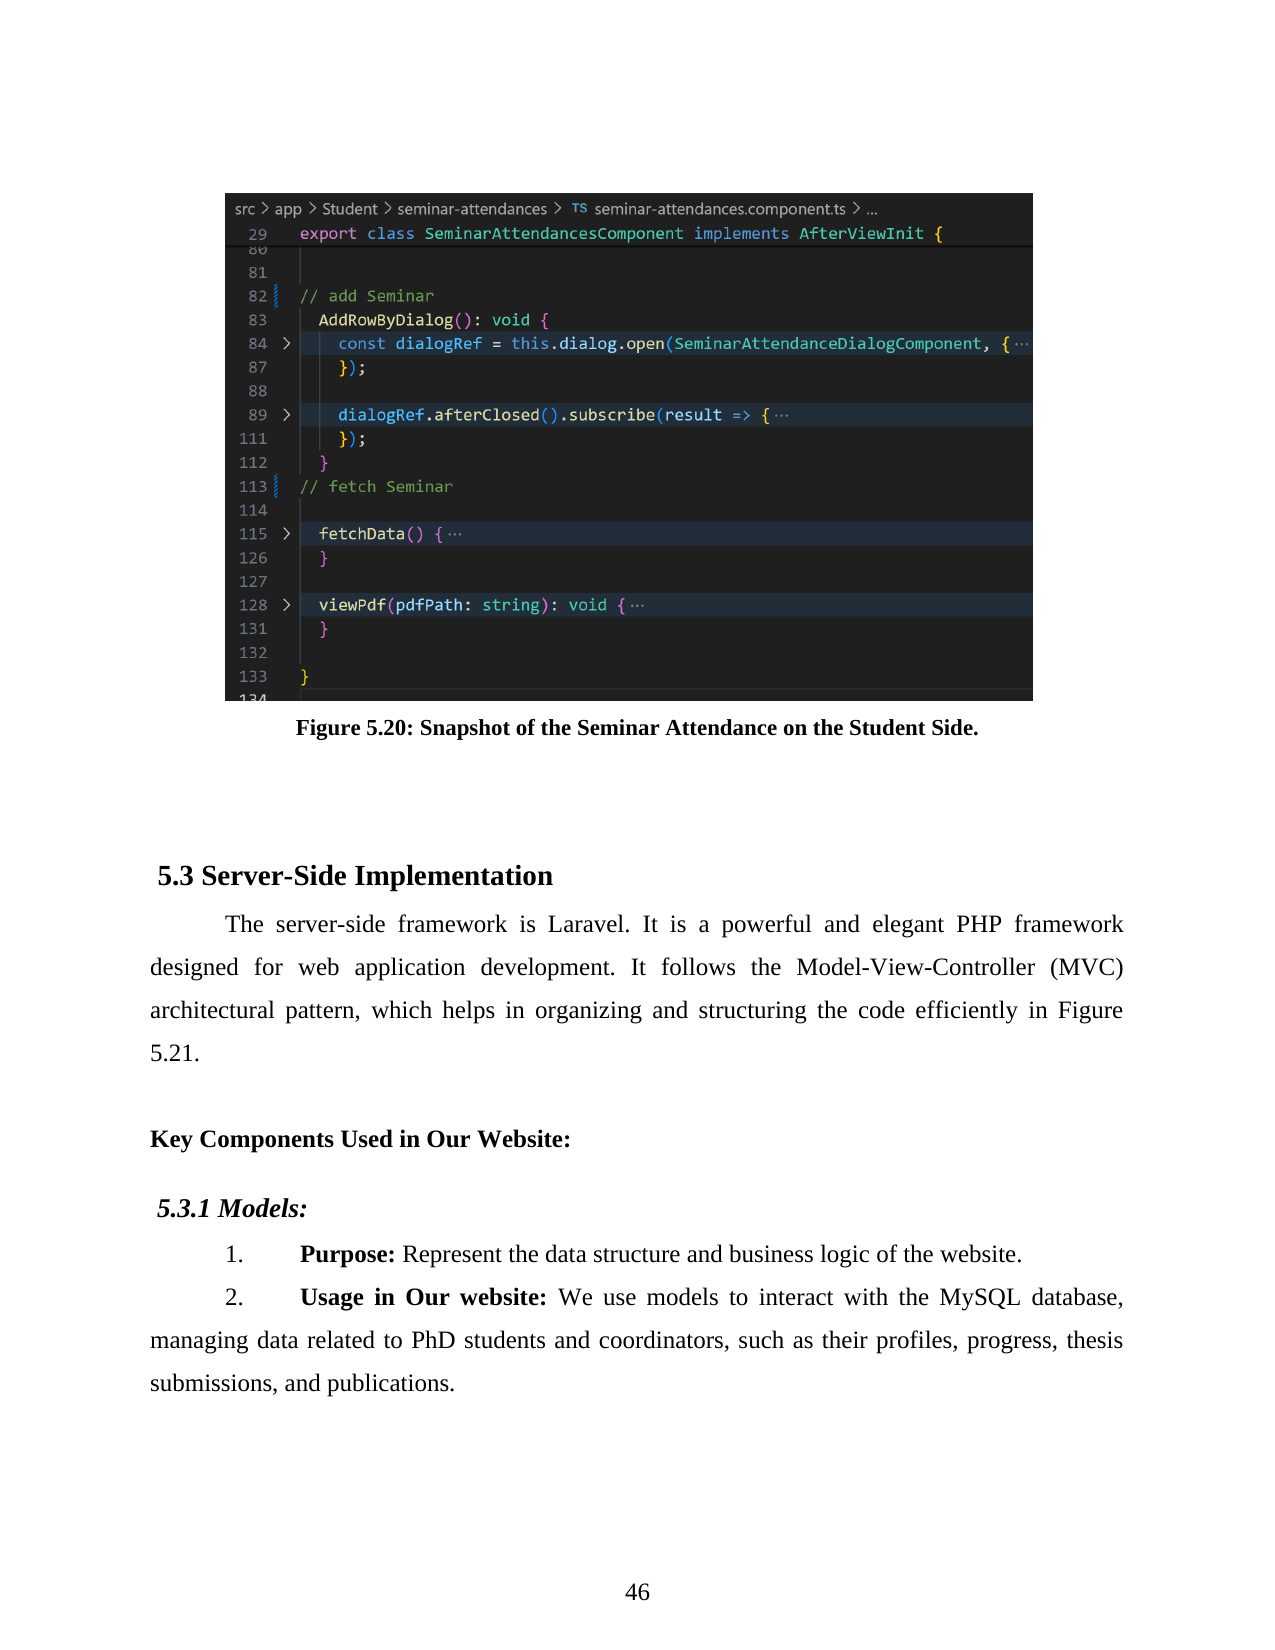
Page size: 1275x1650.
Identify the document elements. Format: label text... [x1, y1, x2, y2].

text 2. Usage in Our website: We use models to interact with the MySQL database, managing data related to PhD students and coordinators, such as their profiles, progress, thesis submissions, and publications. [150, 1282, 1125, 1397]
subtitle 5.3.1 Models: [150, 1192, 1125, 1223]
subtitle 5.3 Server-Side Implementation [150, 858, 1125, 892]
picture [225, 193, 1033, 701]
text Figure 5.20: Snapshot of the Seminar Attendance on the Student Side. [150, 714, 1125, 741]
text 1. Purpose: Represent the data structure and business logic of the website. [150, 1239, 1125, 1268]
text The server-side framework is Laravel. It is a powerful and elegant PHP framework designed for web application development. It follows the Model-View-Controller (MVC) architectural pattern, which helps in organizing and structuring the code efficiently in Figure 5.21. [150, 909, 1125, 1067]
text Key Components Used in Our Website: [150, 1124, 1125, 1153]
